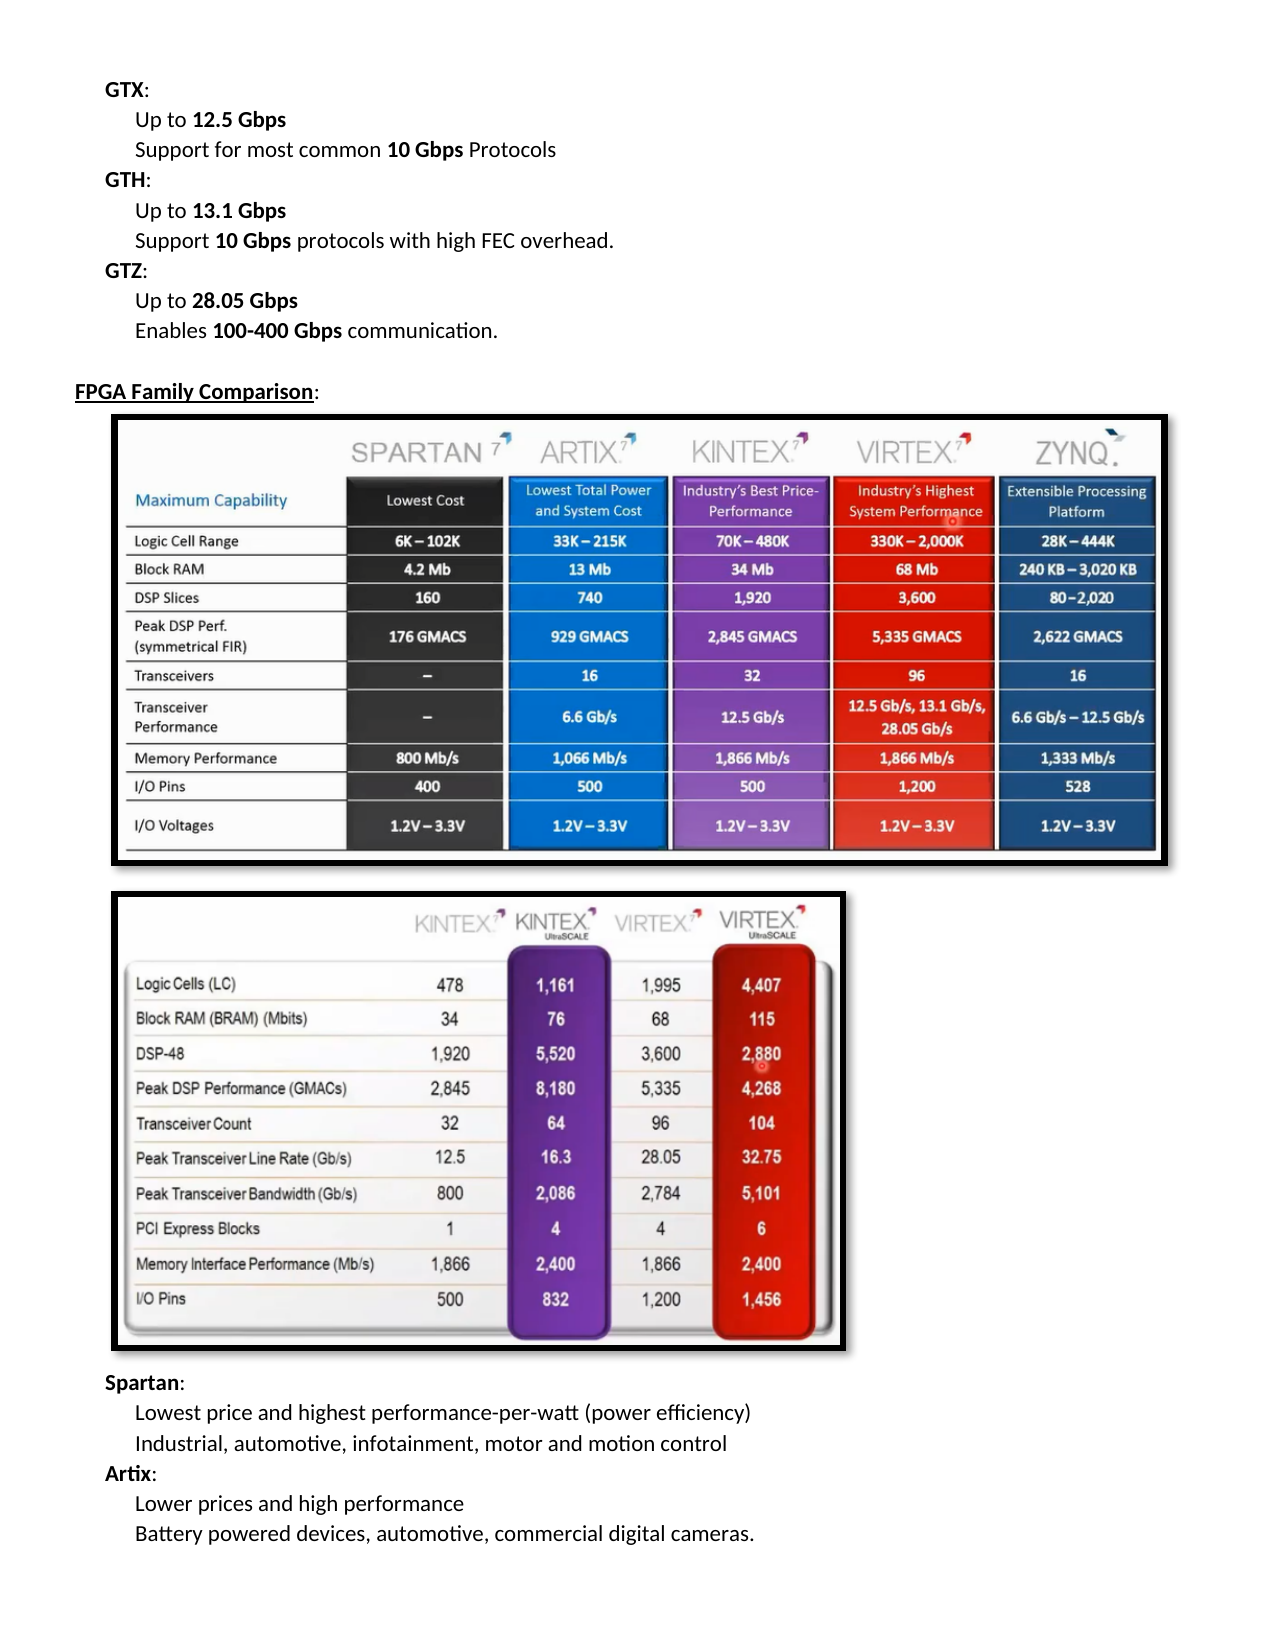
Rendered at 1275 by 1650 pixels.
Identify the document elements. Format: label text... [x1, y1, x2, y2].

text Enables 100-400 Gbps communication. [75, 317, 1200, 345]
text Spartan: [75, 1368, 1200, 1396]
text GTH: [75, 166, 1200, 194]
text GTZ: [75, 256, 1200, 284]
text FPGA Family Comparison: [75, 377, 1200, 405]
text Industrial, automotive, infotainment, motor and motion control [75, 1429, 1200, 1457]
picture [118, 897, 840, 1345]
text Up to 12.5 Gbps [75, 105, 1200, 133]
text Support 10 Gbps protocols with high FEC overhead. [75, 226, 1200, 254]
text Artix: [75, 1459, 1200, 1487]
text Support for most common 10 Gbps Protocols [75, 135, 1200, 163]
text Lower prices and high performance [75, 1489, 1200, 1517]
text GTX: [75, 75, 1200, 103]
text Up to 28.05 Gbps [75, 286, 1200, 314]
picture [118, 420, 1161, 860]
text Up to 13.1 Gbps [75, 196, 1200, 224]
text Lowest price and highest performance-per-watt (power efficiency) [75, 1398, 1200, 1426]
text Battery powered devices, automotive, commercial digital cameras. [75, 1519, 1200, 1547]
